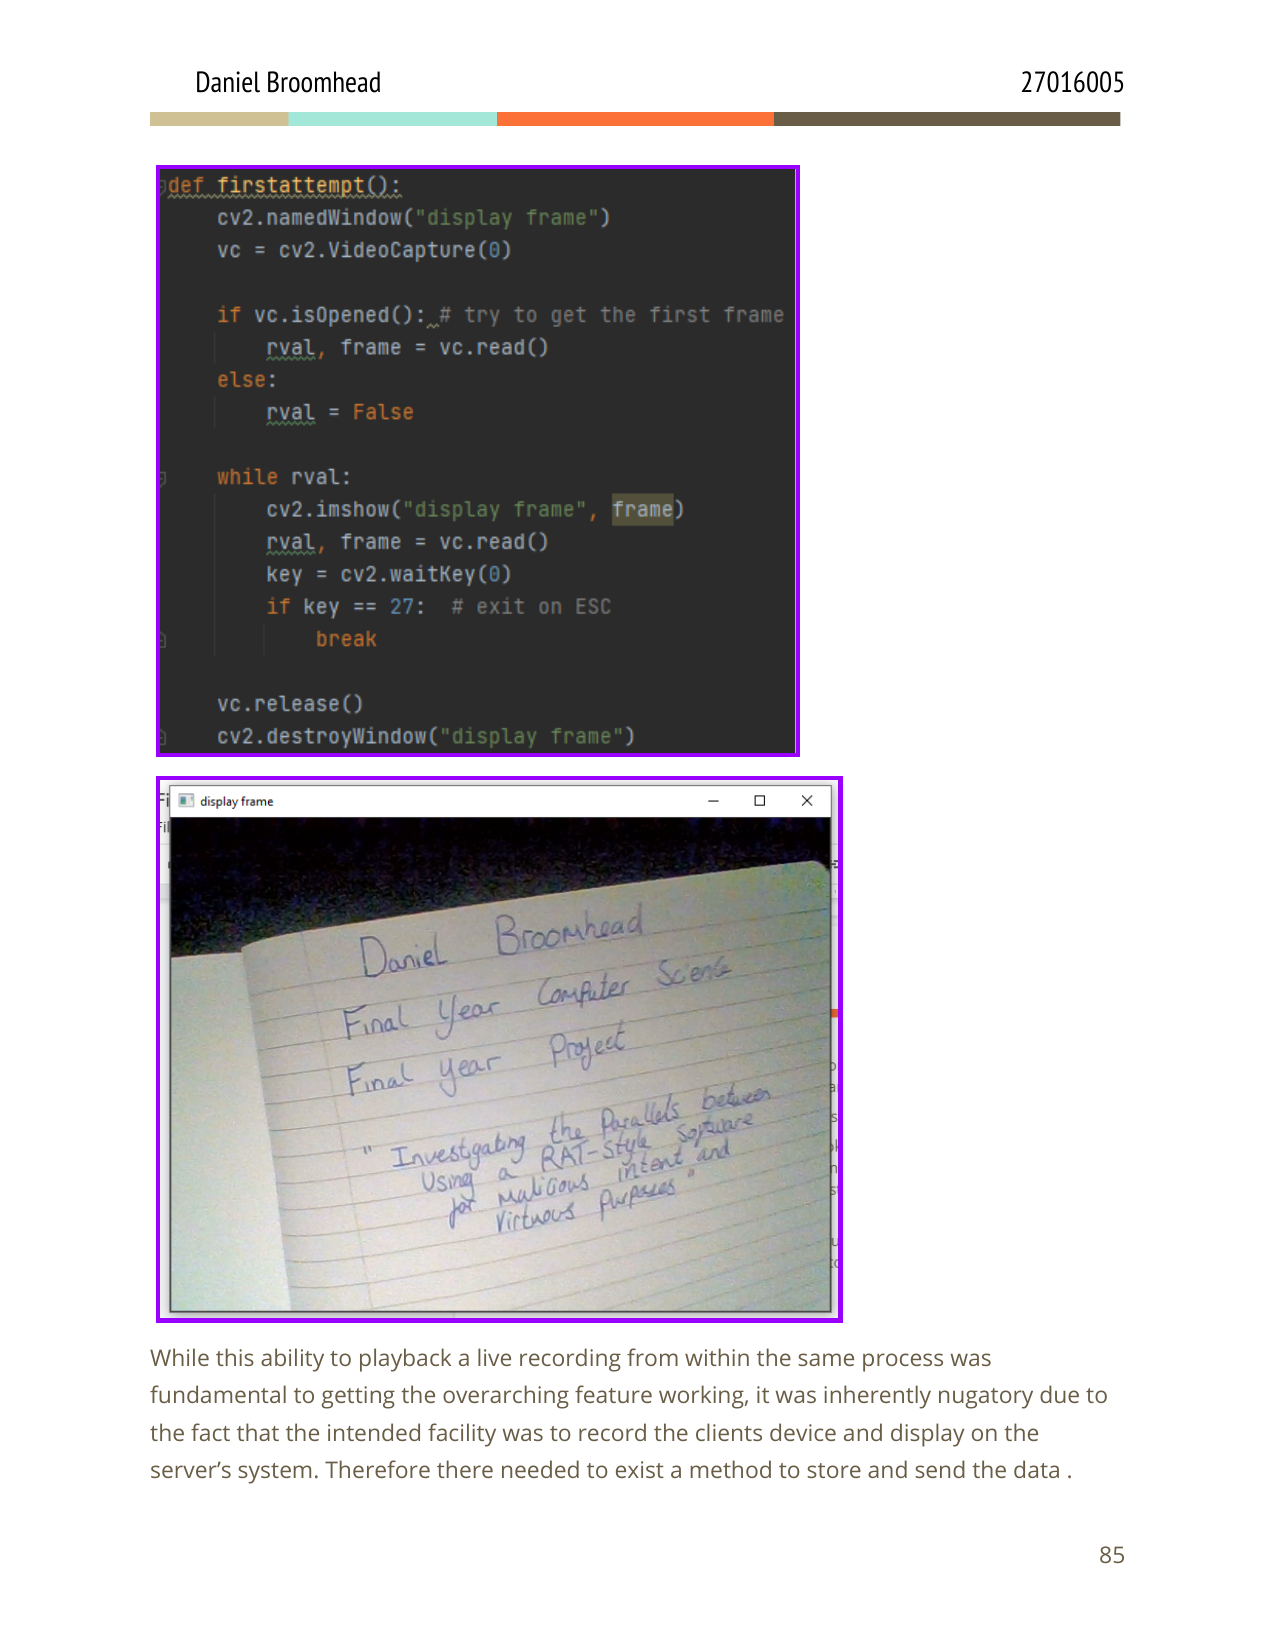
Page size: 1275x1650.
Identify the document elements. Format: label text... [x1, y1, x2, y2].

text While this ability to playback a live recording from within the same process was fundamental to getting the overarching feature working, it was inherently nugatory due to the fact that the intended facility was to record the clients device and display on the server’s system. Therefore there needed to exist a method to store and send the data . [150, 1341, 1125, 1485]
picture [160, 169, 796, 753]
picture [150, 112, 1121, 126]
picture [160, 780, 838, 1318]
